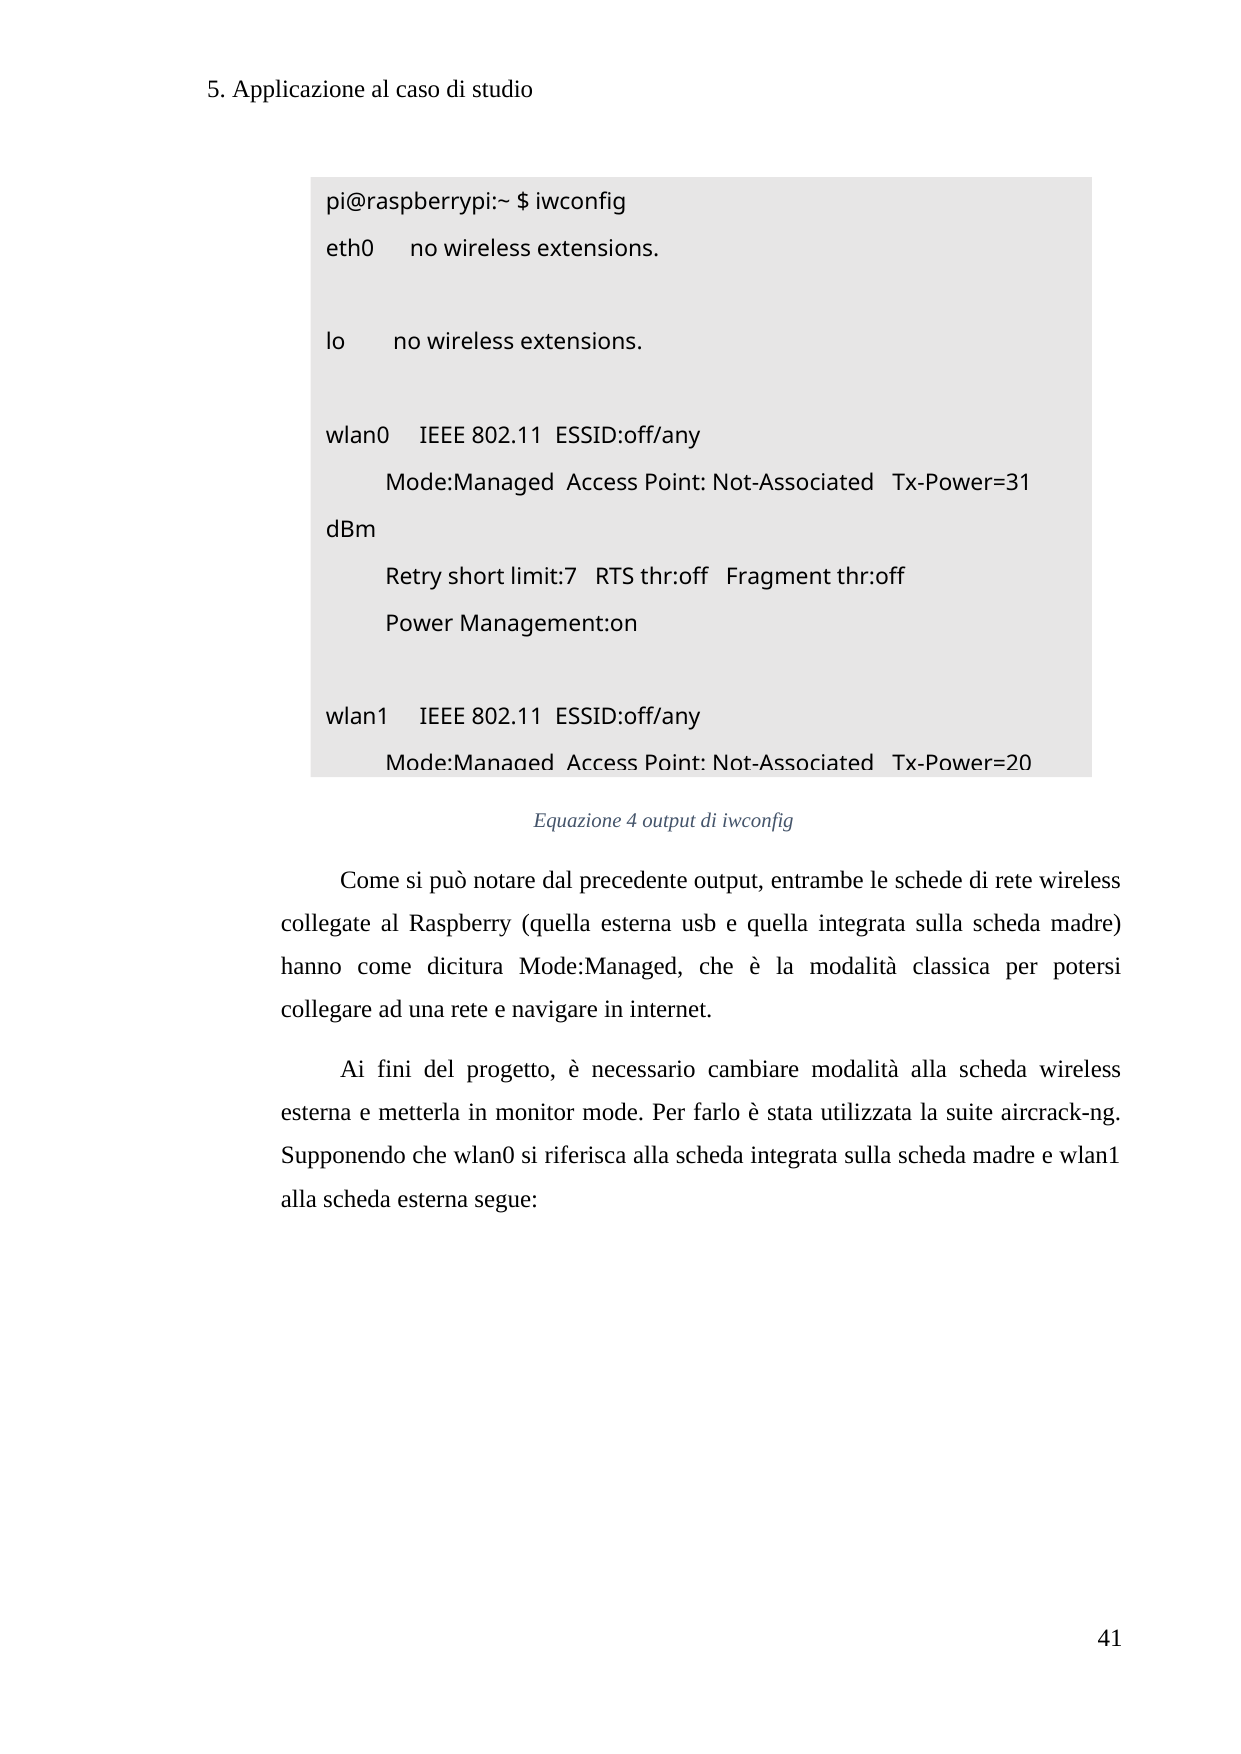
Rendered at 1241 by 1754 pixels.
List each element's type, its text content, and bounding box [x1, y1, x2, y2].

text Ai fini del progetto, è necessario cambiare modalità alla scheda wireless esterna e metterla in monitor mode. Per farlo è stata utilizzata la suite aircrack-ng. Supponendo che wlan0 si riferisca alla scheda integrata sulla scheda madre e wlan1 alla scheda esterna segue: [281, 1054, 1122, 1212]
text Come si può notare dal precedente output, entrambe le schede di rete wireless collegate al Raspberry (quella esterna usb e quella integrata sulla scheda madre) hanno come dicitura Mode:Managed, che è la modalità classica per potersi collegare ad una rete e navigare in internet. [281, 865, 1122, 1023]
text Equazione 4 output di iwconfig [207, 808, 1122, 832]
